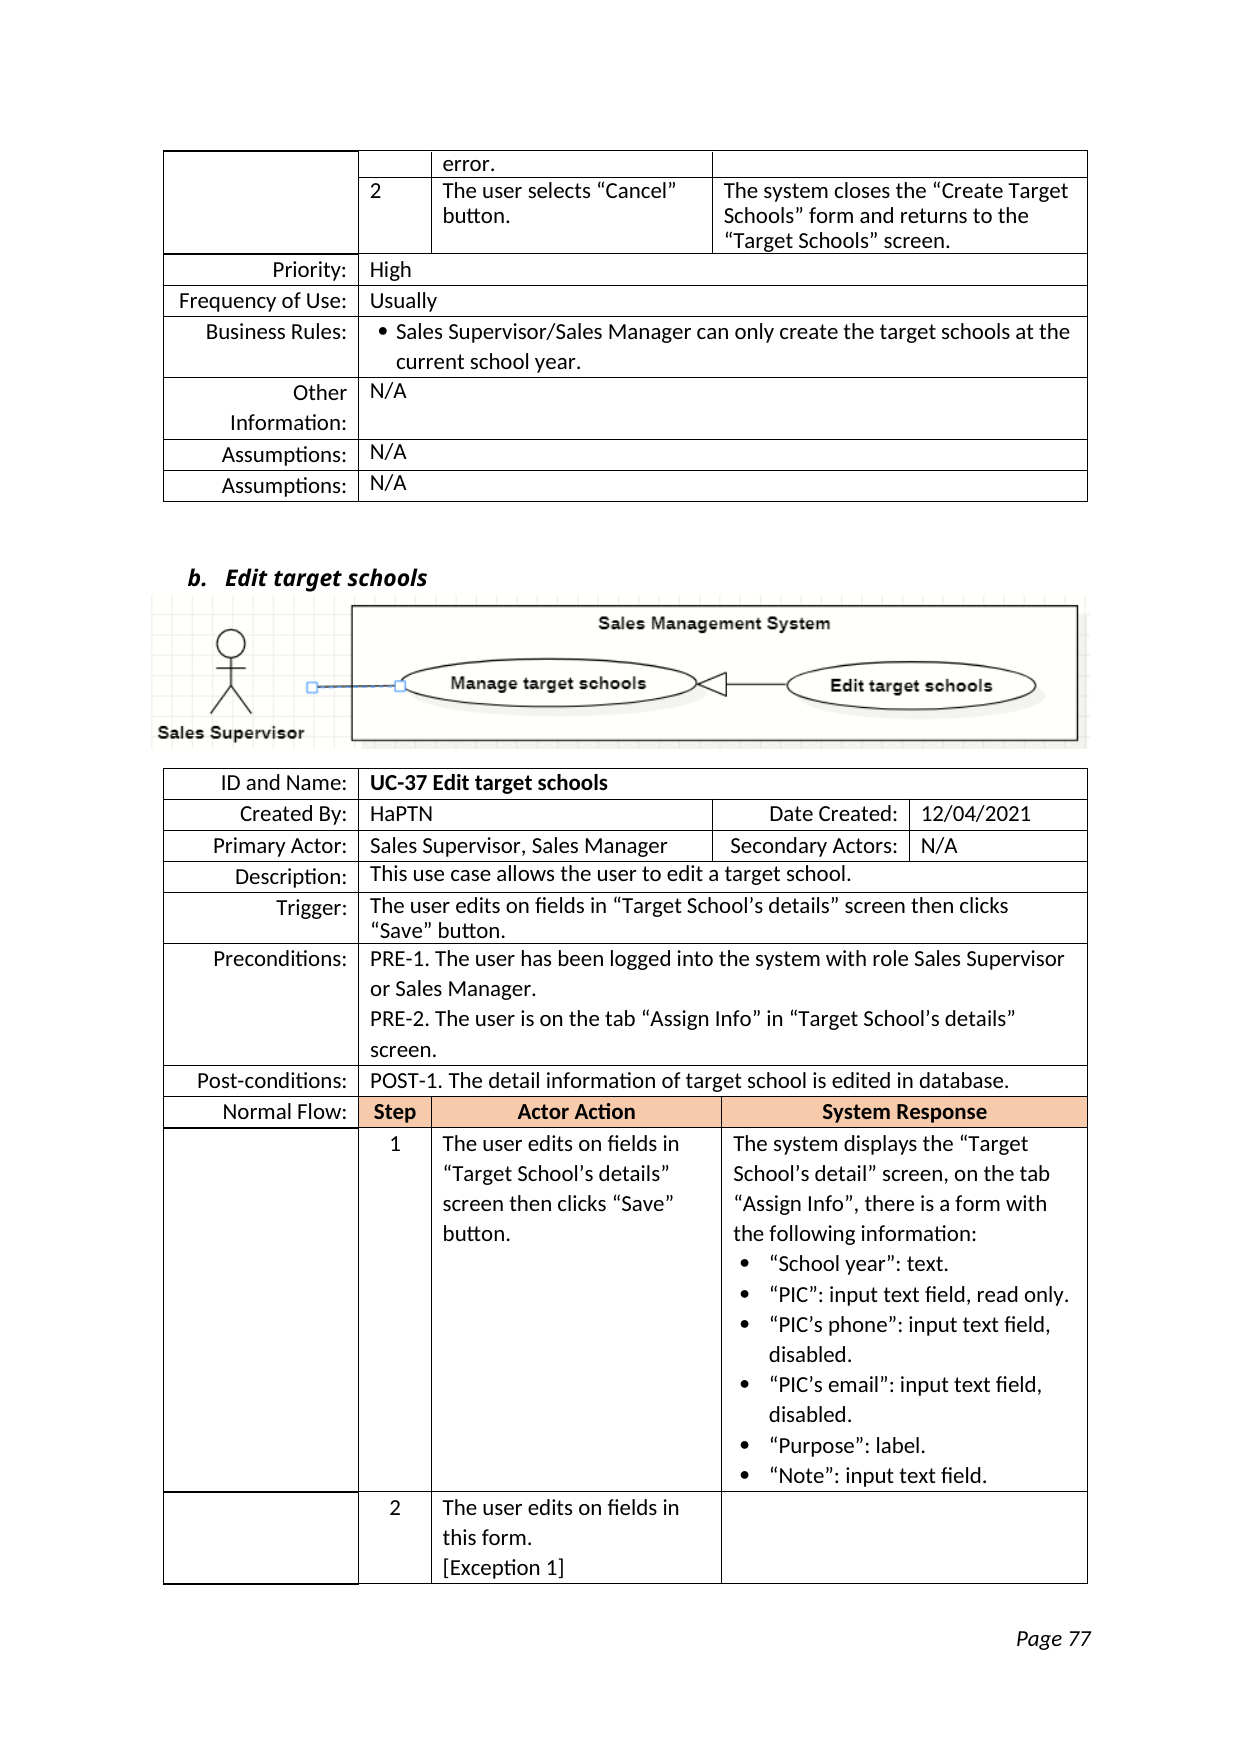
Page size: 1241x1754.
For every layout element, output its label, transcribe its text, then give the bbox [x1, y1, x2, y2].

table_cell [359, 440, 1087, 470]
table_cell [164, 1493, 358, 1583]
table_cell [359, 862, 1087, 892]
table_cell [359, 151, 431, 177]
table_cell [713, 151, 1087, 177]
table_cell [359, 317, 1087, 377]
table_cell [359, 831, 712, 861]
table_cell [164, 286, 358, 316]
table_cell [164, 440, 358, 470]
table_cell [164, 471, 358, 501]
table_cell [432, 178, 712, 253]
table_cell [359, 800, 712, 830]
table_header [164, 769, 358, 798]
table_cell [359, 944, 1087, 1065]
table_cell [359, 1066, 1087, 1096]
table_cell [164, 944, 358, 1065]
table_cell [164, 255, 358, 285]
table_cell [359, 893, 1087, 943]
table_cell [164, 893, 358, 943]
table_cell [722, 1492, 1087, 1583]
picture [150, 595, 1091, 749]
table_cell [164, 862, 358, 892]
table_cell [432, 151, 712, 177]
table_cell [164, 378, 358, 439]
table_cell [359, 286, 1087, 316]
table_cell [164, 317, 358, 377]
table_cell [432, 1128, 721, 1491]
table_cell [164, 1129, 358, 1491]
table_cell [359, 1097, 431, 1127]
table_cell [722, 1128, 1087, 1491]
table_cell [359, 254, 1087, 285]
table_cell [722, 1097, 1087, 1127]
subtitle Edit target schools [187, 561, 1093, 593]
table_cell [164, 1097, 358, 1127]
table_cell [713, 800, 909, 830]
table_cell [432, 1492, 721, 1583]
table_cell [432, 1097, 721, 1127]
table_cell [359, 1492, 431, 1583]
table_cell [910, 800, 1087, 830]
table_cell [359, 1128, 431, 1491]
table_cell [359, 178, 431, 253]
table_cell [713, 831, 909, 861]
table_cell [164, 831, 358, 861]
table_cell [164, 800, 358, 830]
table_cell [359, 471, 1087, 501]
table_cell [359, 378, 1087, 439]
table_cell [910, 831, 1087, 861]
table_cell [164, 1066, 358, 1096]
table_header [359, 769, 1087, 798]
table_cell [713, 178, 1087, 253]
